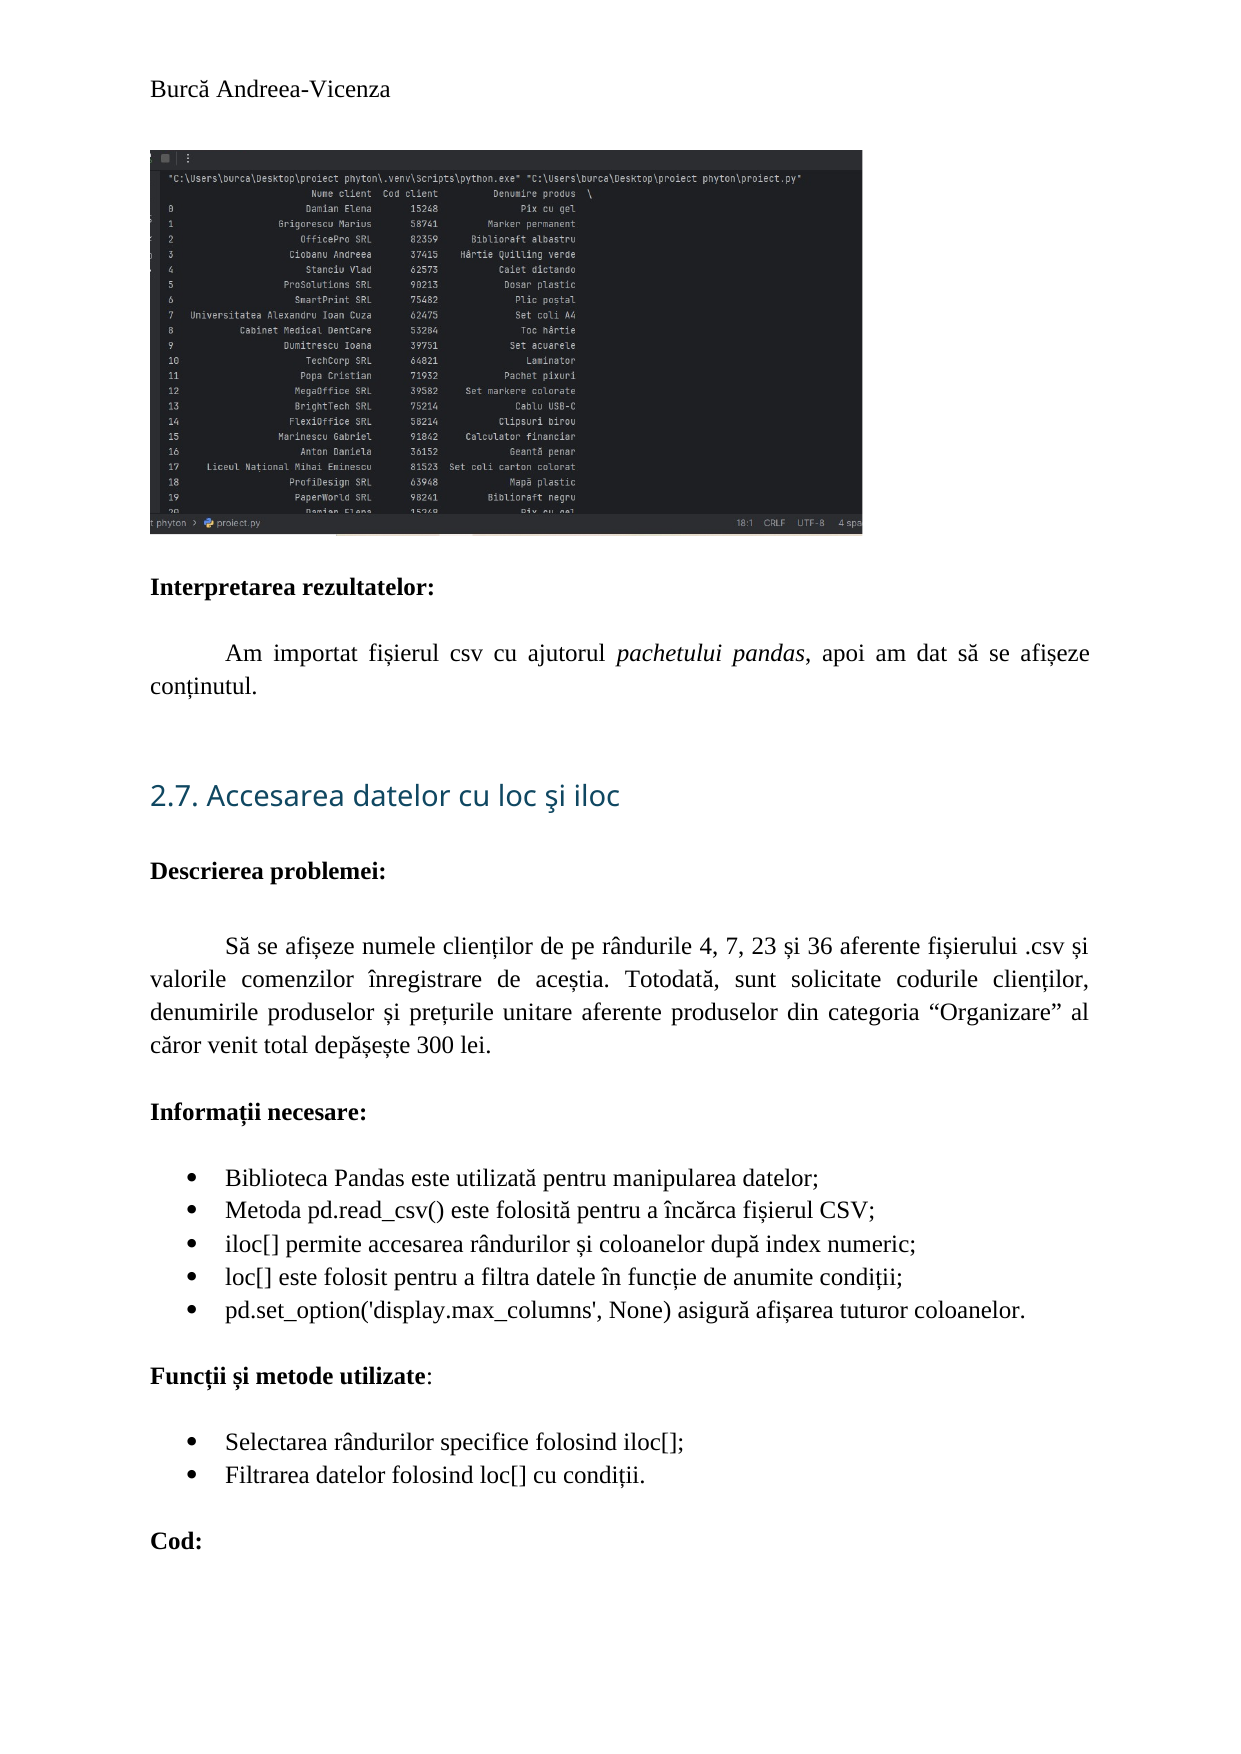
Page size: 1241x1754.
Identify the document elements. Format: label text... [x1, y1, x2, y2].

text Informații necesare: [150, 1097, 1090, 1125]
list loc[] este folosit pentru a filtra datele în funcție de anumite condiții; [187, 1262, 1090, 1290]
list Metoda pd.read_csv() este folosită pentru a încărca fișierul CSV; [187, 1196, 1090, 1224]
text Am importat fișierul csv cu ajutorul pachetului pandas, apoi am dat să se afișeze conținutul. [150, 638, 1090, 700]
picture [150, 150, 863, 536]
text Funcții și metode utilizate: [150, 1361, 1090, 1389]
text Să se afișeze numele clienților de pe rândurile 4, 7, 23 și 36 aferente fișierului .csv și valorile comenzilor înregistrare de aceștia. Totodată, sunt solicitate codurile clienților, denumirile produselor și prețurile unitare aferente produselor din categoria “Organizare” al căror venit total depășește 300 lei. [150, 931, 1090, 1059]
list Biblioteca Pandas este utilizată pentru manipularea datelor; [187, 1163, 1090, 1191]
list iloc[] permite accesarea rândurilor și coloanelor după index numeric; [187, 1229, 1090, 1257]
text Interpretarea rezultatelor: [150, 572, 1090, 601]
subtitle 2.7. Accesarea datelor cu loc şi iloc [150, 775, 1090, 815]
list Selectarea rândurilor specifice folosind iloc[]; [187, 1427, 1090, 1456]
list pd.set_option('display.max_columns', None) asigură afișarea tuturor coloanelor. [187, 1295, 1090, 1323]
text Descrierea problemei: [150, 856, 1090, 885]
list Filtrarea datelor folosind loc[] cu condiții. [187, 1460, 1090, 1488]
text Cod: [150, 1526, 1090, 1554]
